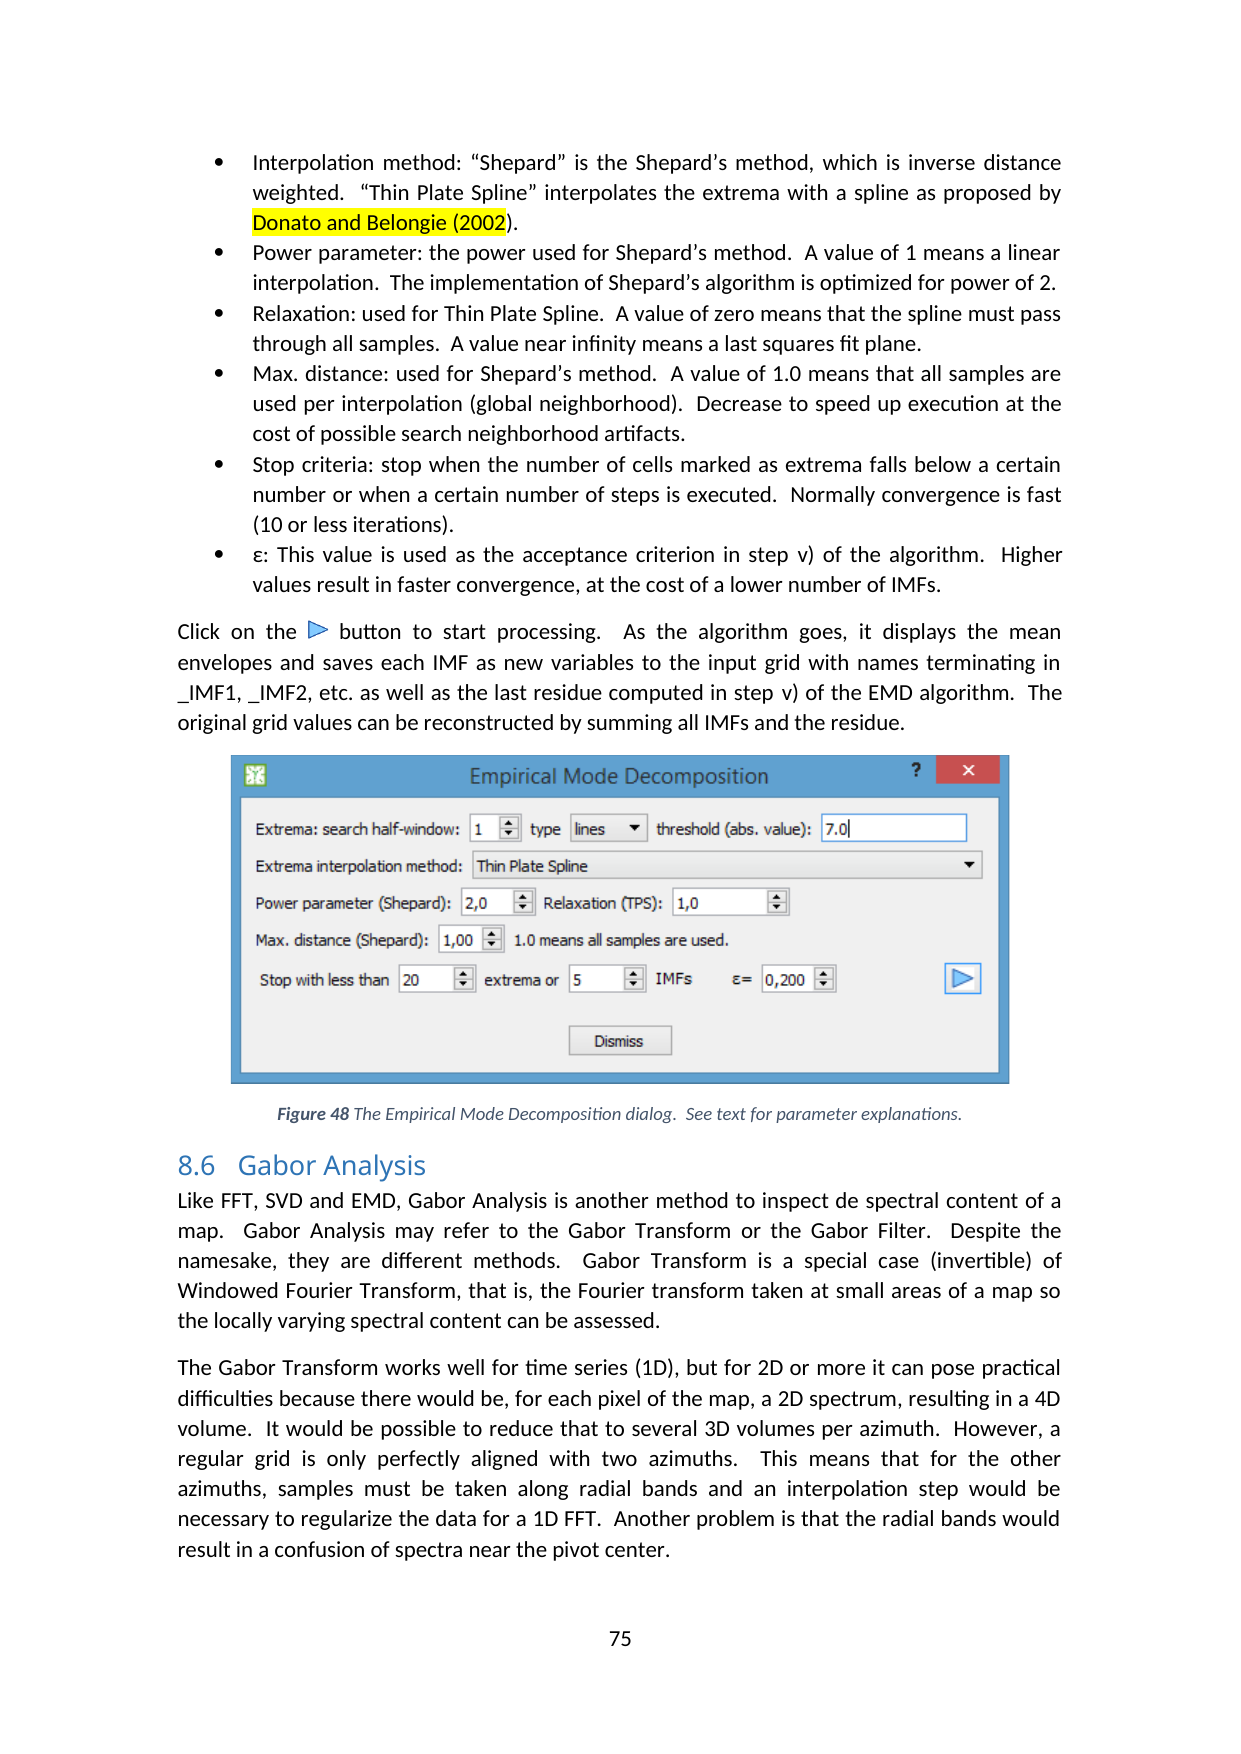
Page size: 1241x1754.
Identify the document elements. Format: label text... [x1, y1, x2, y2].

list Relaxation: used for Thin Plate Spline. A value of zero means that the spline must pass through all samples. A value near infinity means a last squares fit plane. [215, 299, 1063, 357]
text Like FFT, SVD and EMD, Gabor Analysis is another method to inspect de spectral content of a map. Gabor Analysis may refer to the Gabor Transform or the Gabor Filter. Despite the namesake, they are different methods. Gabor Transform is a special case (invertible) of Windowed Fourier Transform, that is, the Fourier transform taken at small areas of a map so the locally varying spectral content can be assessed. [177, 1186, 1063, 1334]
list Interpolation method: “Shepard” is the Shepard’s method, which is inverse distance weighted. “Thin Plate Spline” interpolates the extrema with a spline as proposed by Donato and Belongie (2002). [215, 148, 1063, 236]
text Figure 48 The Empirical Mode Decomposition dialog. See text for parameter explanations. [177, 1102, 1063, 1125]
list Power parameter: the power used for Shepard’s method. A value of 1 means a linear interpolation. The implementation of Shepard’s algorithm is optimized for power of 2. [215, 238, 1063, 296]
picture [230, 755, 1010, 1084]
list ε: This value is used as the acceptance criterion in step v) of the algorithm. Higher values result in faster convergence, at the cost of a lower number of IMFs. [215, 540, 1063, 598]
text Click on the button to start processing. As the algorithm goes, it displays the mean envelopes and saves each IMF as new variables to the input grid with names terminating in _IMF1, _IMF2, etc. as well as the last residue computed in step v) of the EMD algorithm. The original grid values can be reconstructed by summing all IMFs and the residue. [177, 617, 1063, 736]
list Stop criteria: stop when the number of cells marked as extrema falls below a certain number or when a certain number of steps is executed. Normally convergence is fast (10 or less iterations). [215, 450, 1063, 538]
subtitle Gabor Analysis [177, 1146, 1063, 1183]
list Max. distance: used for Shepard’s method. A value of 1.0 means that all samples are used per interpolation (global neighborhood). Decrease to speed up execution at the cost of possible search neighborhood artifacts. [215, 359, 1063, 447]
text The Gabor Transform works well for time series (1D), but for 2D or more it can pose practical difficulties because there would be, for each pixel of the map, a 2D spectrum, resulting in a 4D volume. It would be possible to reduce that to several 3D volumes per azimuth. However, a regular grid is only perfectly aligned with two azimuths. This means that for the other azimuths, samples must be taken along radial bands and an interpolation step would be necessary to regularize the data for a 1D FFT. Another problem is that the radial bands would result in a confusion of spectra near the pivot center. [177, 1353, 1063, 1563]
picture [307, 619, 329, 640]
